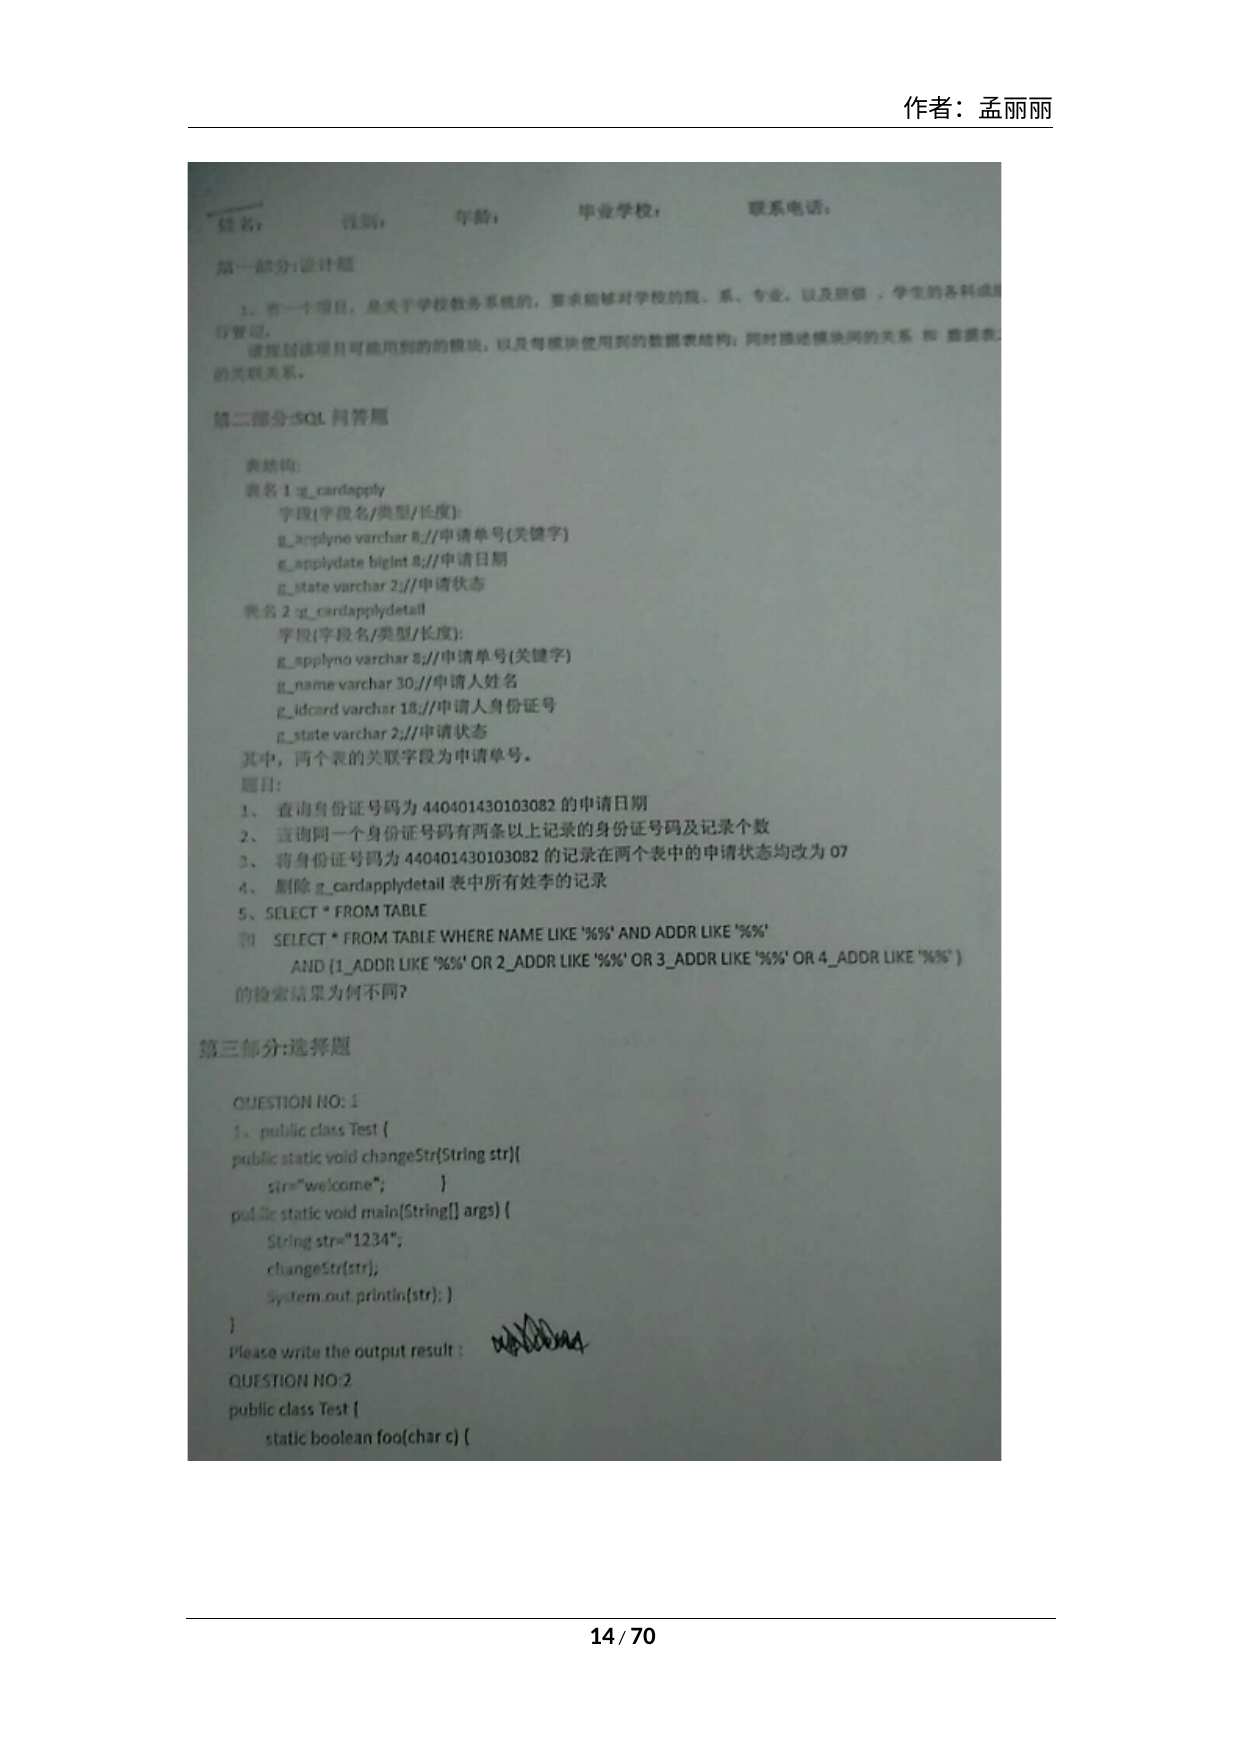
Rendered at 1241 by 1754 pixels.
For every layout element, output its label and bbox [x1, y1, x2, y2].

picture [187, 162, 1002, 1461]
